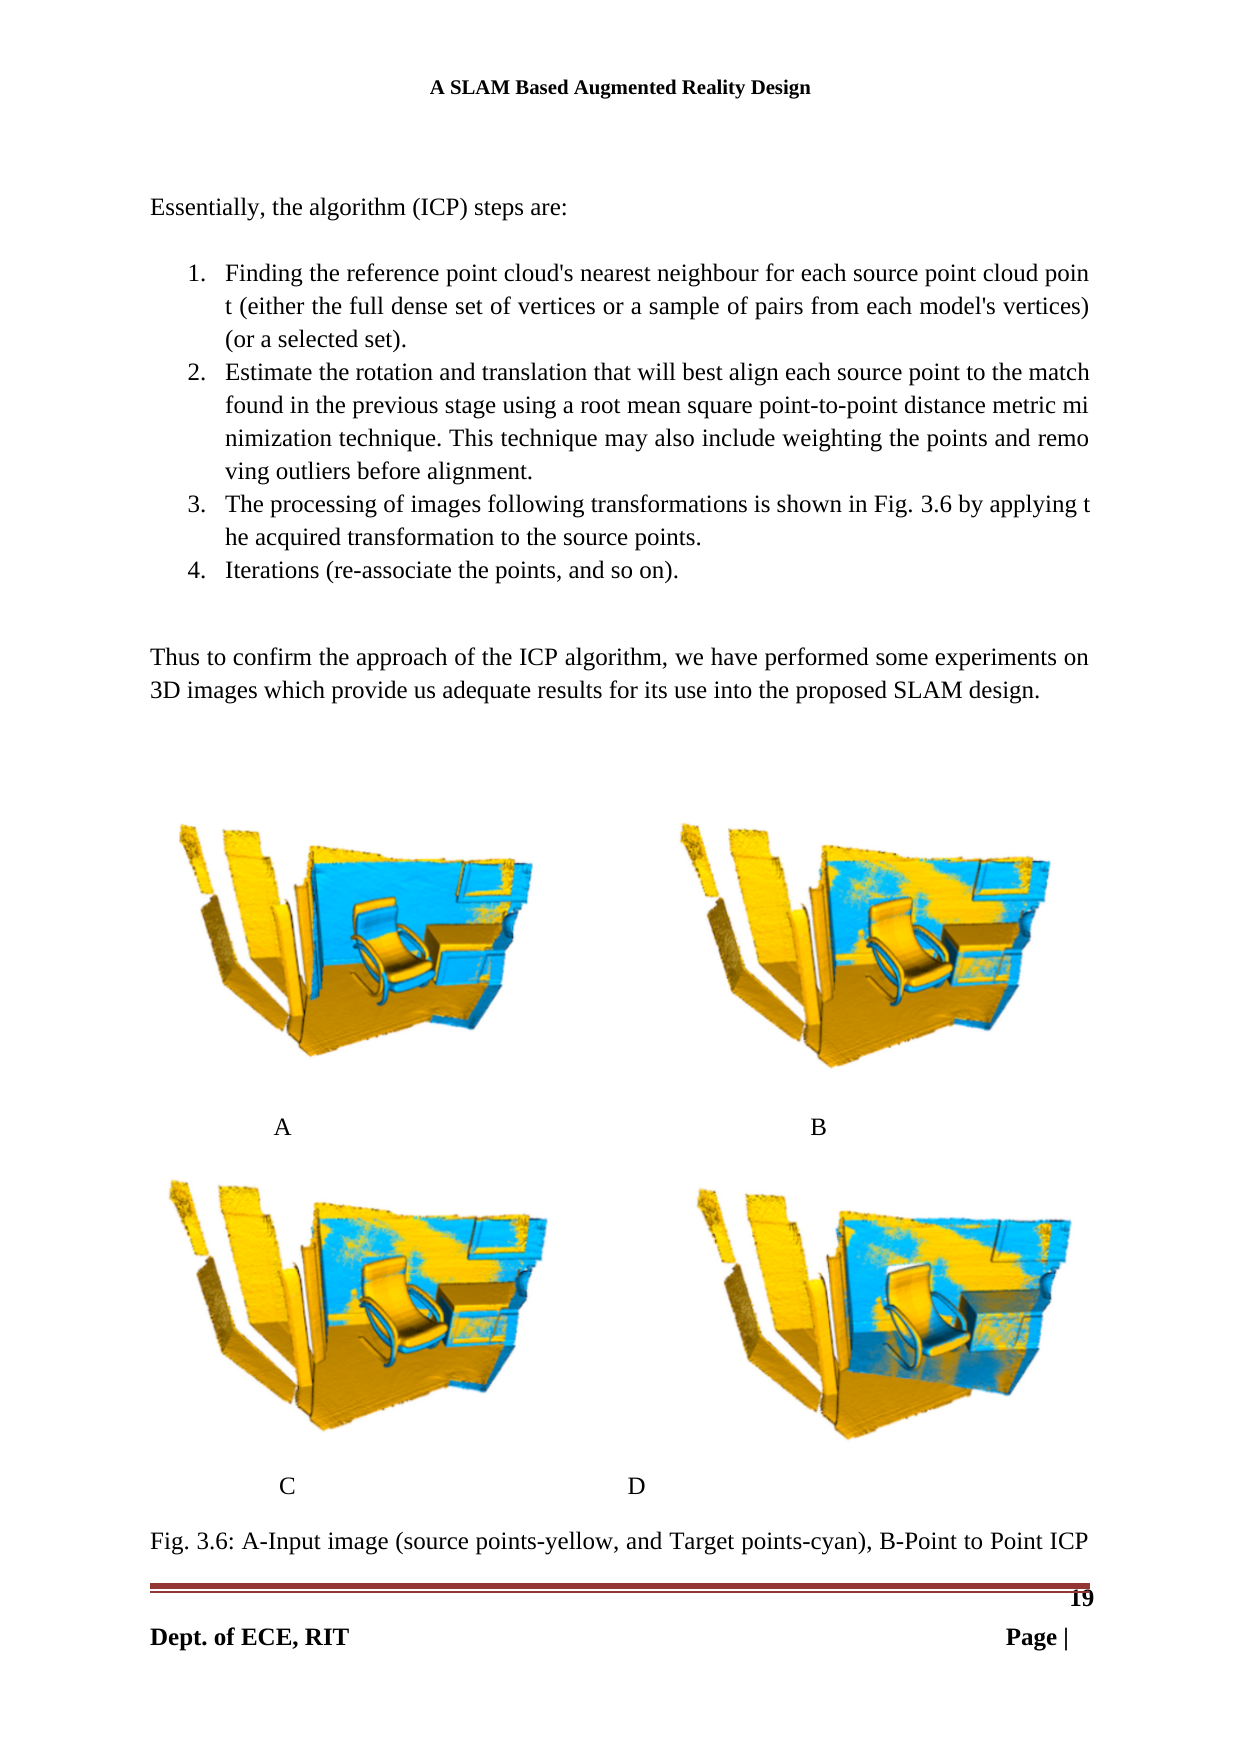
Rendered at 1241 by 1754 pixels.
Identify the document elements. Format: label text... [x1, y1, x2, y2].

text A B [150, 1112, 1090, 1141]
list Finding the reference point cloud's nearest neighbour for each source point cloud point (either the full dense set of vertices or a sample of pairs from each model's vertices) (or a selected set). [187, 258, 1090, 352]
text C D [150, 1471, 1090, 1500]
picture [150, 791, 1090, 1087]
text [150, 1526, 1090, 1555]
text Thus to confirm the approach of the ICP algorithm, we have performed some experiments on 3D images which provide us adequate results for its use into the proposed SLAM design. [150, 642, 1090, 703]
list Estimate the rotation and translation that will best align each source point to the match found in the previous stage using a root mean square point-to-point distance metric minimization technique. This technique may also include weighting the points and removing outliers before alignment. [187, 357, 1090, 484]
picture [150, 1167, 1090, 1447]
list The processing of images following transformations is shown in Fig. 3.6 by applying the acquired transformation to the source points. [187, 489, 1090, 551]
list Iterations (re-associate the points, and so on). [187, 555, 1090, 584]
text Essentially, the algorithm (ICP) steps are: [150, 192, 1090, 220]
